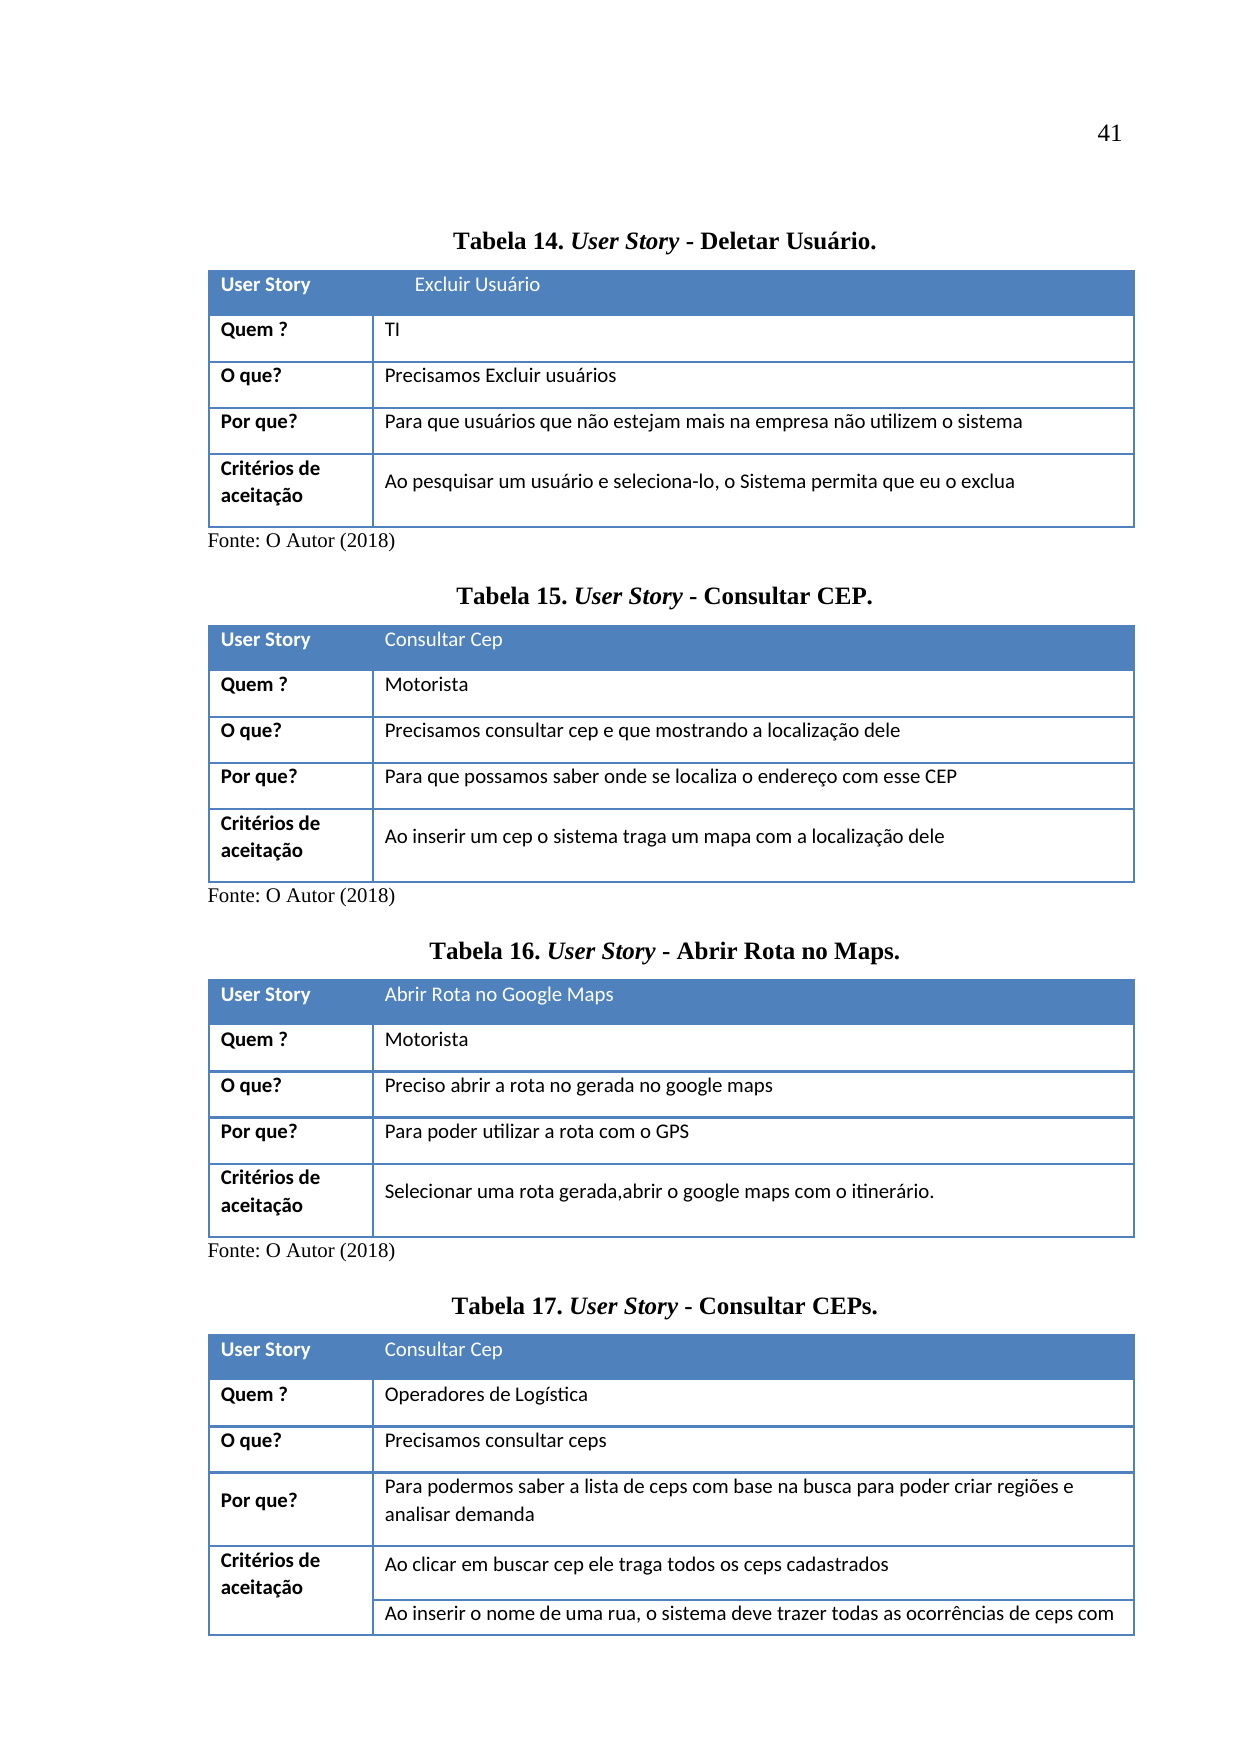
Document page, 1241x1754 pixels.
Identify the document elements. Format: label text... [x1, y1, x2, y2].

table_header Excluir Usuário [374, 272, 1133, 316]
table_cell Selecionar uma rota gerada,abrir o google maps com o itinerário. [374, 1165, 1133, 1236]
table_cell O que? [210, 1428, 372, 1471]
table_cell Quem ? [210, 672, 372, 716]
table_cell Por que? [210, 409, 372, 453]
table_header User Story [210, 272, 372, 316]
table_cell Precisamos Excluir usuários [374, 363, 1133, 407]
table_cell Preciso abrir a rota no gerada no google maps [374, 1073, 1133, 1116]
table_cell Quem ? [210, 1026, 372, 1070]
text Fonte: O Autor (2018) [207, 528, 1122, 552]
table_cell Por que? [210, 1474, 372, 1545]
table_cell Critérios de aceitação [210, 810, 372, 881]
table_header User Story [210, 981, 372, 1025]
text Tabela 17. User Story - Consultar CEPs. [207, 1291, 1122, 1319]
text Tabela 15. User Story - Consultar CEP. [207, 581, 1122, 610]
table_cell Motorista [374, 672, 1133, 716]
table_cell Precisamos consultar ceps [374, 1428, 1133, 1471]
table_cell O que? [210, 363, 372, 407]
table_cell Por que? [210, 764, 372, 808]
table_cell Para que possamos saber onde se localiza o endereço com esse CEP [374, 764, 1133, 808]
table_cell Ao inserir um cep o sistema traga um mapa com a localização dele [374, 810, 1133, 881]
table_header User Story [210, 1336, 372, 1380]
table_header Consultar Cep [374, 1336, 1133, 1380]
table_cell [374, 1601, 1133, 1634]
table_cell O que? [210, 1073, 372, 1116]
table_cell Por que? [210, 1119, 372, 1162]
table_cell Motorista [374, 1026, 1133, 1070]
table_cell Critérios de aceitação [210, 455, 372, 526]
table_cell Critérios de aceitação [210, 1547, 372, 1634]
table_cell Critérios de aceitação [210, 1165, 372, 1236]
text Tabela 14. User Story - Deletar Usuário. [207, 226, 1122, 255]
table_header User Story [210, 627, 372, 671]
table_header Consultar Cep [374, 627, 1133, 671]
table_cell Operadores de Logística [374, 1381, 1133, 1425]
table_cell Ao clicar em buscar cep ele traga todos os ceps cadastrados [374, 1547, 1133, 1598]
table_cell Quem ? [210, 317, 372, 361]
table_header Abrir Rota no Google Maps [374, 981, 1133, 1025]
table_cell Para que usuários que não estejam mais na empresa não utilizem o sistema [374, 409, 1133, 453]
text Fonte: O Autor (2018) [207, 883, 1122, 907]
text Tabela 16. User Story - Abrir Rota no Maps. [207, 936, 1122, 964]
table_cell Ao pesquisar um usuário e seleciona-lo, o Sistema permita que eu o exclua [374, 455, 1133, 526]
table_cell Para podermos saber a lista de ceps com base na busca para poder criar regiões e analisar demanda [374, 1474, 1133, 1545]
table_cell Para poder utilizar a rota com o GPS [374, 1119, 1133, 1162]
table_cell O que? [210, 718, 372, 762]
text Fonte: O Autor (2018) [207, 1238, 1122, 1262]
table_cell TI [374, 317, 1133, 361]
table_cell Precisamos consultar cep e que mostrando a localização dele [374, 718, 1133, 762]
table_cell Quem ? [210, 1381, 372, 1425]
